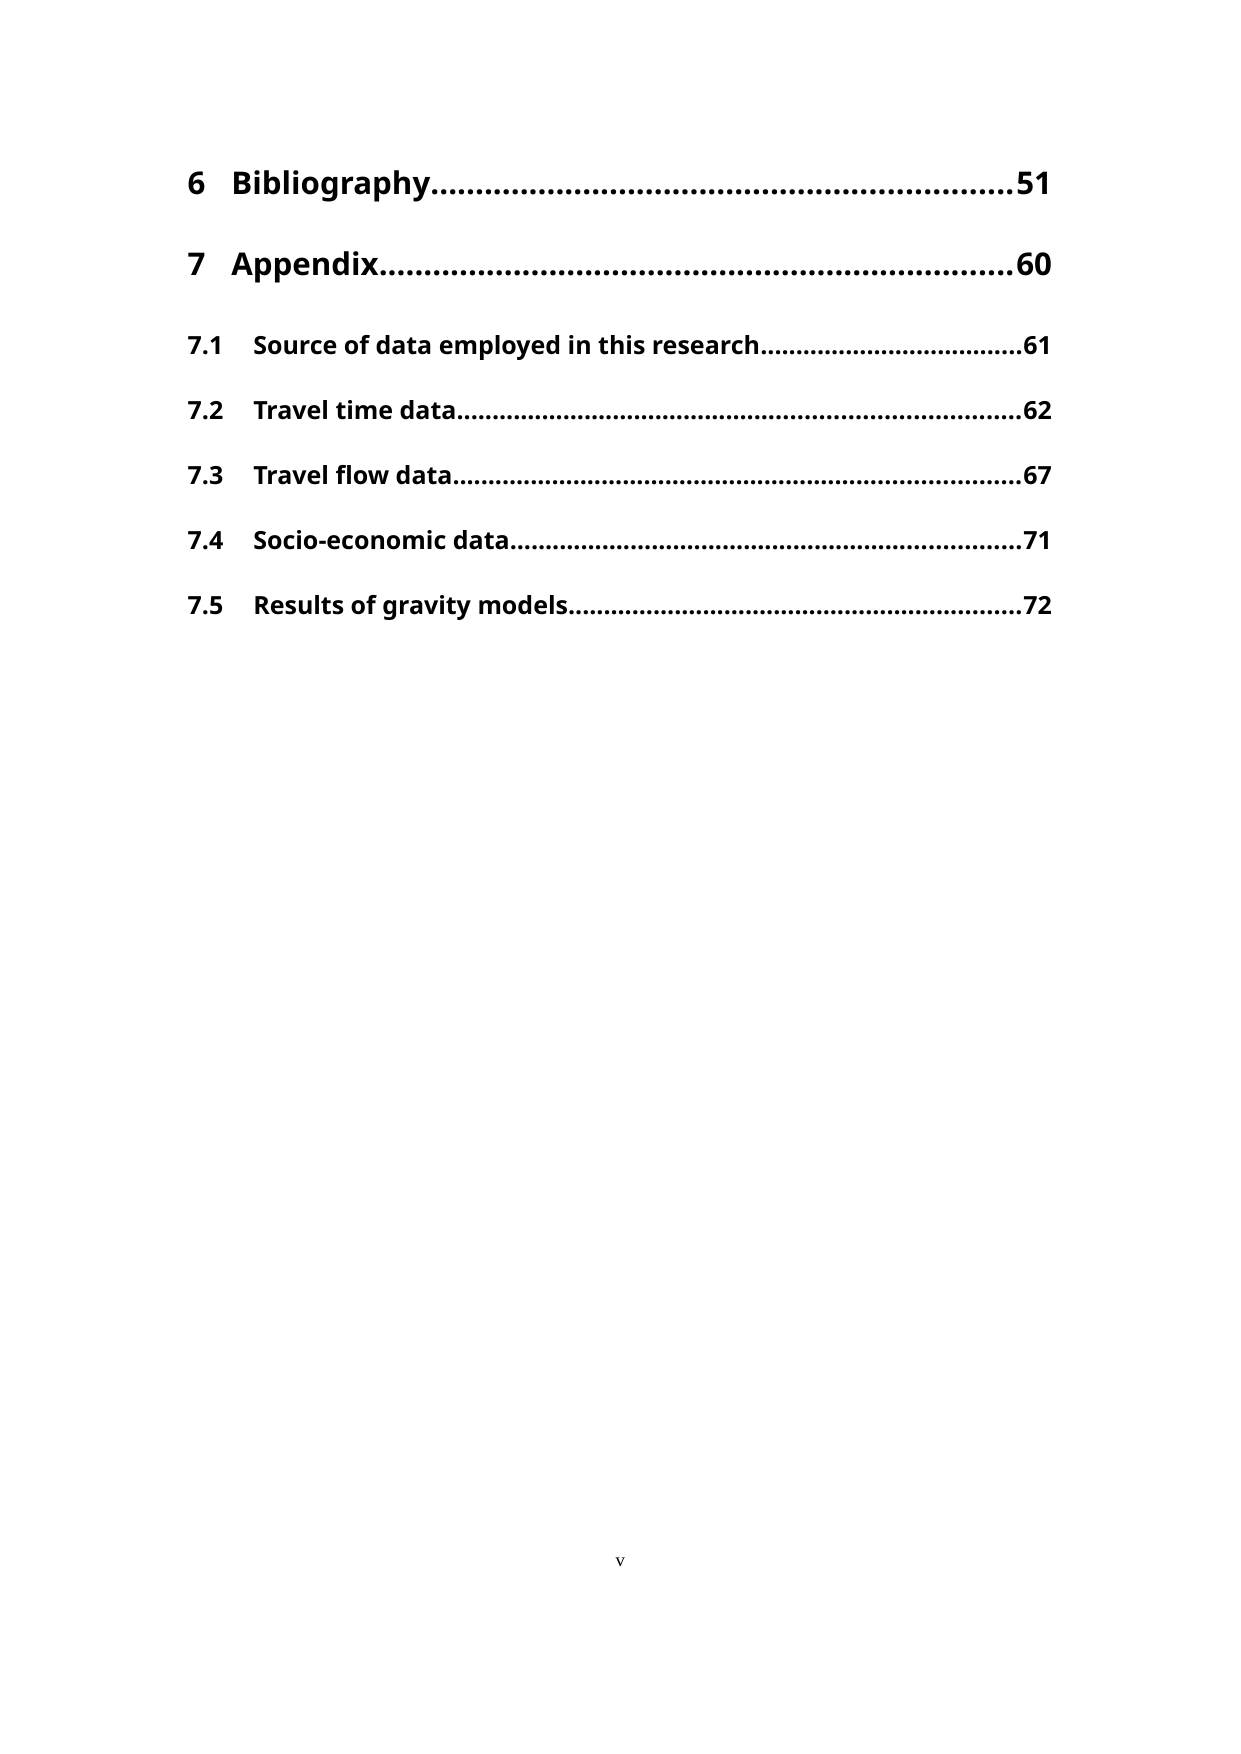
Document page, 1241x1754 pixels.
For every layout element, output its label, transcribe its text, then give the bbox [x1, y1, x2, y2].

text 7.2 Travel time data 62 [187, 377, 1053, 442]
text 7.3 Travel flow data 67 [187, 442, 1053, 507]
text 6 Bibliography 51 [187, 150, 1053, 215]
text 7.4 Socio-economic data 71 [187, 507, 1053, 572]
text 7.5 Results of gravity models 72 [187, 572, 1053, 637]
text 7.1 Source of data employed in this research 61 [187, 312, 1053, 377]
text 7 Appendix 60 [187, 231, 1053, 296]
